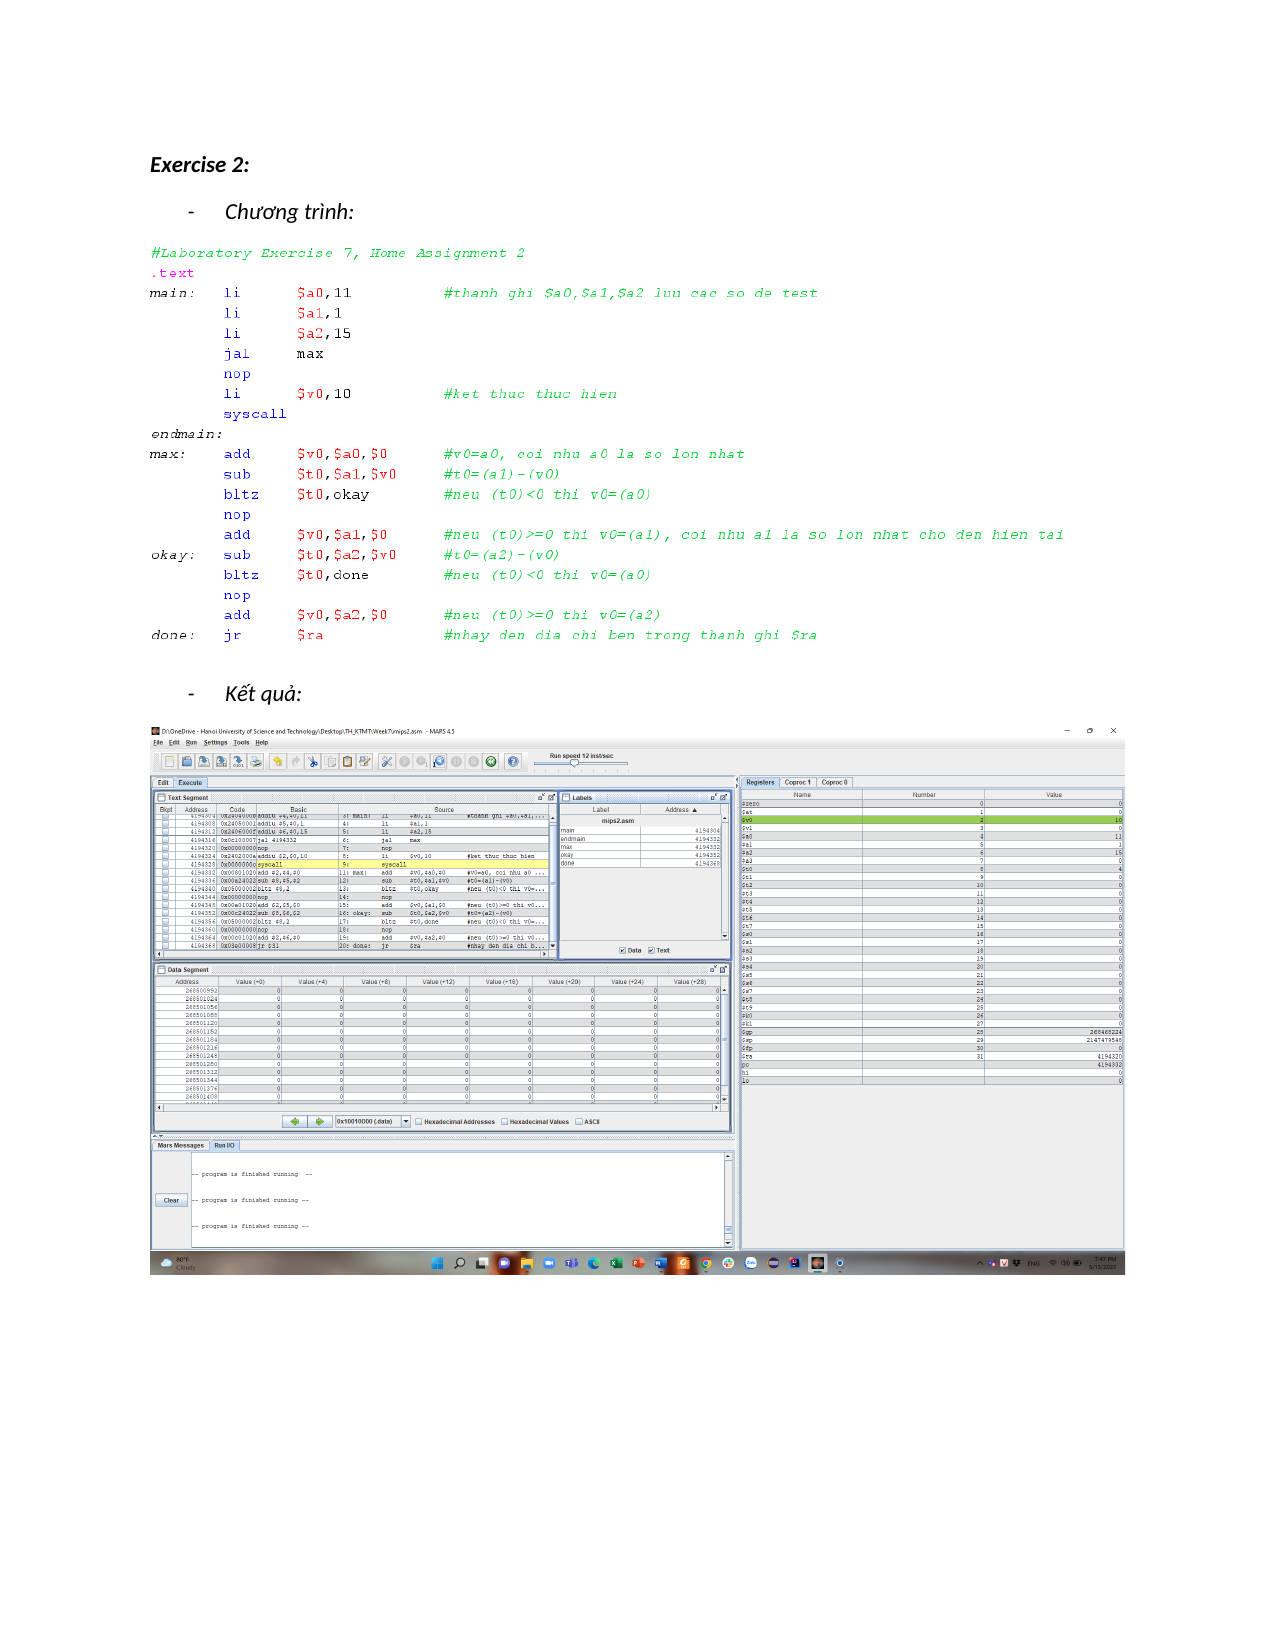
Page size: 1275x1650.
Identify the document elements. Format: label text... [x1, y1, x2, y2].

list Kết quả: [187, 679, 1125, 707]
picture [150, 725, 1125, 1275]
list Chương trình: [187, 197, 1125, 225]
text Exercise 2: [150, 150, 1125, 178]
picture [150, 243, 1125, 660]
